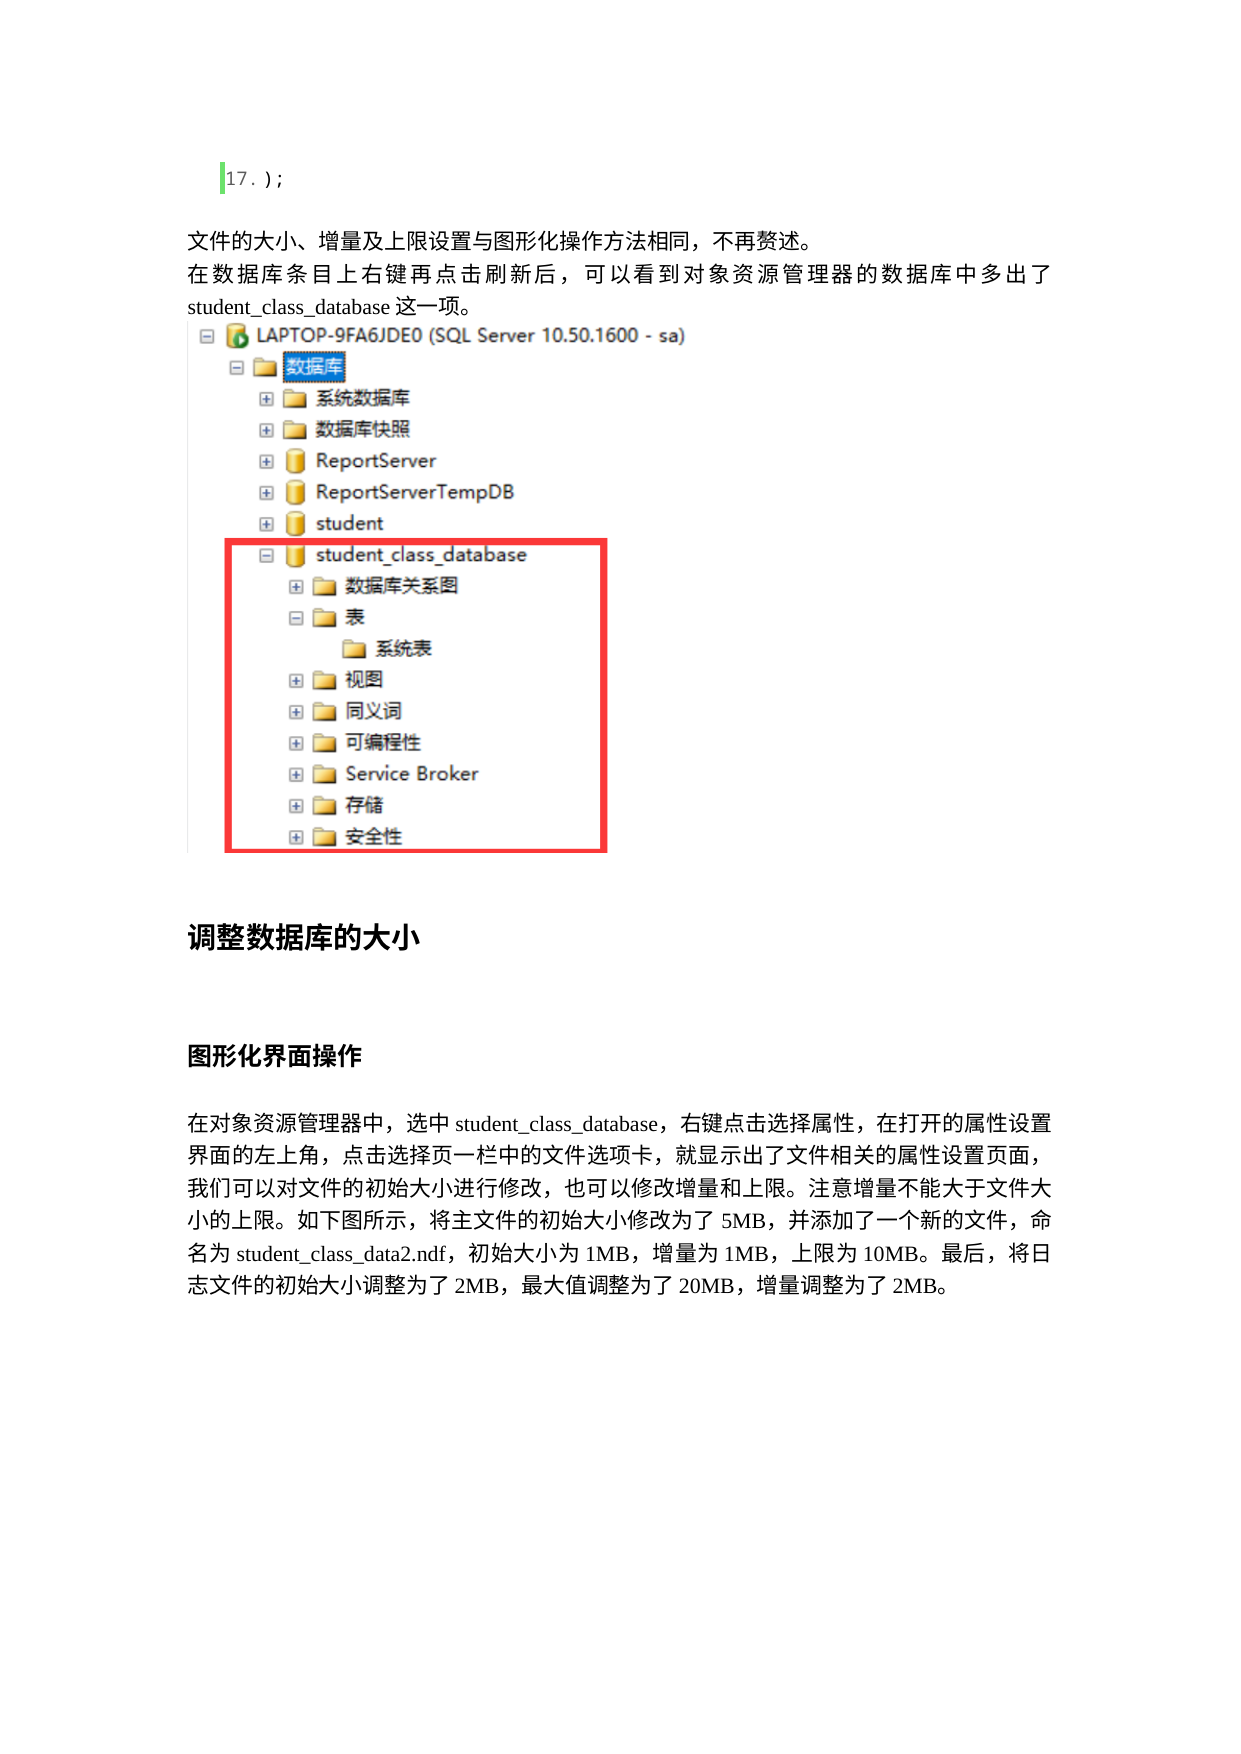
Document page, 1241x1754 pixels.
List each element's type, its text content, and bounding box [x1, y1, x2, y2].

text 文件的大小、增量及上限设置与图形化操作方法相同，不再赘述。 [187, 224, 1053, 256]
subtitle 调整数据库的大小 [187, 903, 1053, 968]
picture [187, 321, 742, 853]
text 在对象资源管理器中，选中student_class_database，右键点击选择属性，在打开的属性设置界面的左上角，点击选择页一栏中的文件选项卡，就显示出了文件相关的属性设置页面，我们可以对文件的初始大小进行修改，也可以修改增量和上限。注意增量不能大于文件大小的上限。如下图所示，将主文件的初始大小修改为了5MB，并添加了一个新的文件，命名为student_class_data2.ndf，初始大小为1MB，增量为1MB，上限为10MB。最后，将日志文件的初始大小调整为了2MB，最大值调整为了20MB，增量调整为了2MB。 [187, 1105, 1053, 1300]
subtitle 图形化界面操作 [187, 1022, 1053, 1087]
text 在数据库条目上右键再点击刷新后，可以看到对象资源管理器的数据库中多出了student_class_database这一项。 [187, 256, 1053, 321]
list ); [225, 162, 1053, 194]
